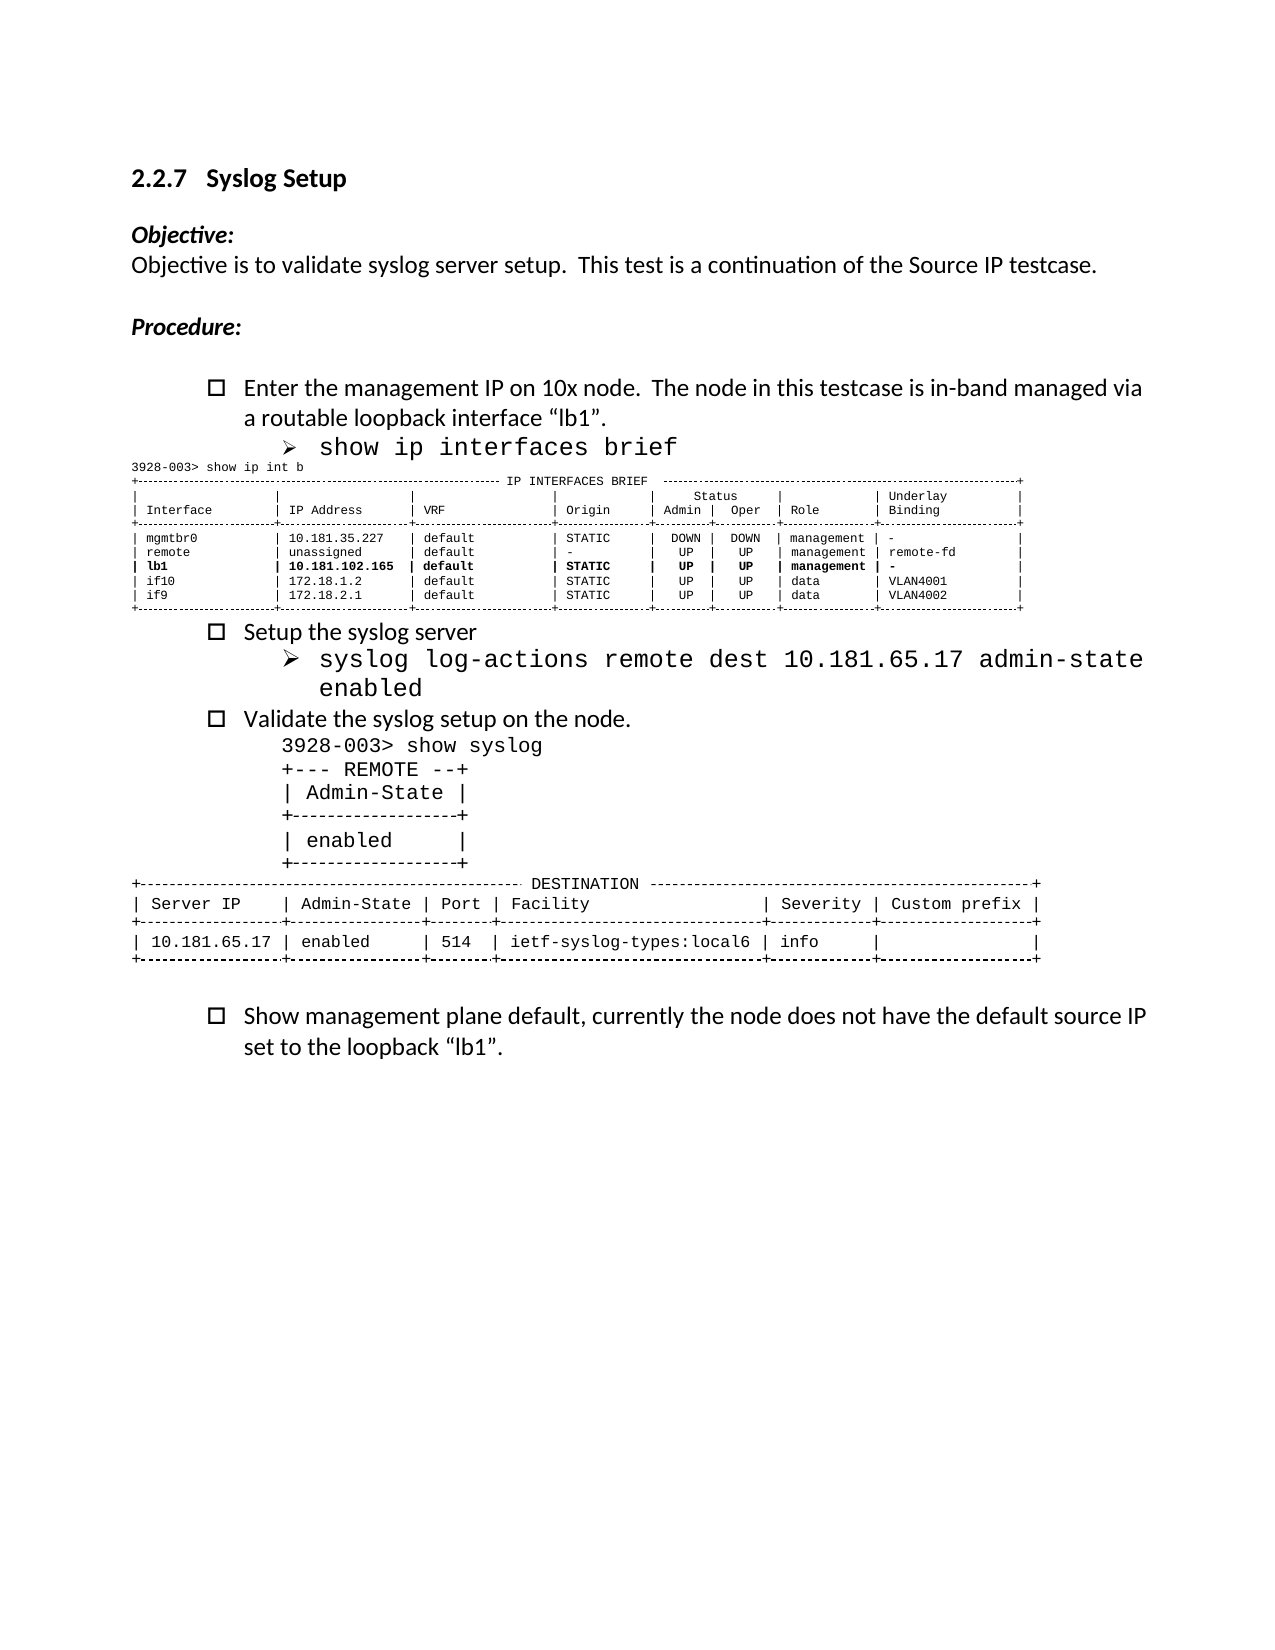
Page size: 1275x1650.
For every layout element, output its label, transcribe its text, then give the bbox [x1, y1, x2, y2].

text + + [281, 805, 1275, 828]
text + + + + + + + + + [131, 517, 1275, 531]
list Show management plane default, currently the node does not have the default source IP set to the loopback “lb1”. [206, 1000, 1153, 1061]
text | Interface | IP Address | VRF | Origin | Admin | Oper | Role | Binding | [131, 503, 1275, 517]
list Validate the syslog setup on the node. [206, 703, 1275, 734]
list Setup the syslog server [206, 616, 1275, 647]
text | if9 | 172.18.2.1 | default | STATIC | UP | UP | data | VLAN4002 | [131, 588, 1275, 602]
text + DESTINATION + [131, 876, 1275, 894]
text | Admin-State | [281, 781, 1275, 804]
text | if10 | 172.18.1.2 | default | STATIC | UP | UP | data | VLAN4001 | [131, 574, 1275, 588]
text | Server IP | Admin-State | Port | Facility | Severity | Custom prefix | [131, 894, 1275, 913]
text Objective: [131, 219, 1275, 249]
text 3928-003> show ip int b [131, 461, 1275, 475]
text | enabled | [281, 828, 1275, 852]
text + + + + + + + [131, 913, 1275, 932]
text Procedure: [131, 311, 1275, 341]
text 3928-003> show syslog [281, 734, 1275, 757]
text + IP INTERFACES BRIEF + [131, 475, 1275, 489]
text | 10.181.65.17 | enabled | 514 | ietf-syslog-types:local6 | info | | [131, 932, 1275, 951]
text | remote | unassigned | default | - | UP | UP | management | remote-fd | [131, 546, 1275, 559]
text + + + + + + + [131, 951, 1275, 970]
text | lb1 | 10.181.102.165 | default | STATIC | UP | UP | management | - | [131, 559, 1275, 574]
text +--- REMOTE --+ [281, 757, 1275, 781]
text | | | | | Status | | Underlay | [131, 489, 1275, 503]
list syslog log-actions remote dest 10.181.65.17 admin-state enabled [281, 647, 1154, 703]
text | mgmtbr0 | 10.181.35.227 | default | STATIC | DOWN | DOWN | management | - | [131, 531, 1275, 546]
list Enter the management IP on 10x node. The node in this testcase is in-band managed via a routable loopback interface “lb1”. [206, 372, 1153, 433]
text + + + + + + + + + [131, 602, 1275, 616]
text + + [281, 852, 1275, 875]
text Objective is to validate syslog server setup. This test is a continuation of the Source IP testcase. [131, 249, 1275, 280]
subtitle Syslog Setup [131, 161, 1275, 194]
list show ip interfaces brief [281, 433, 1275, 461]
